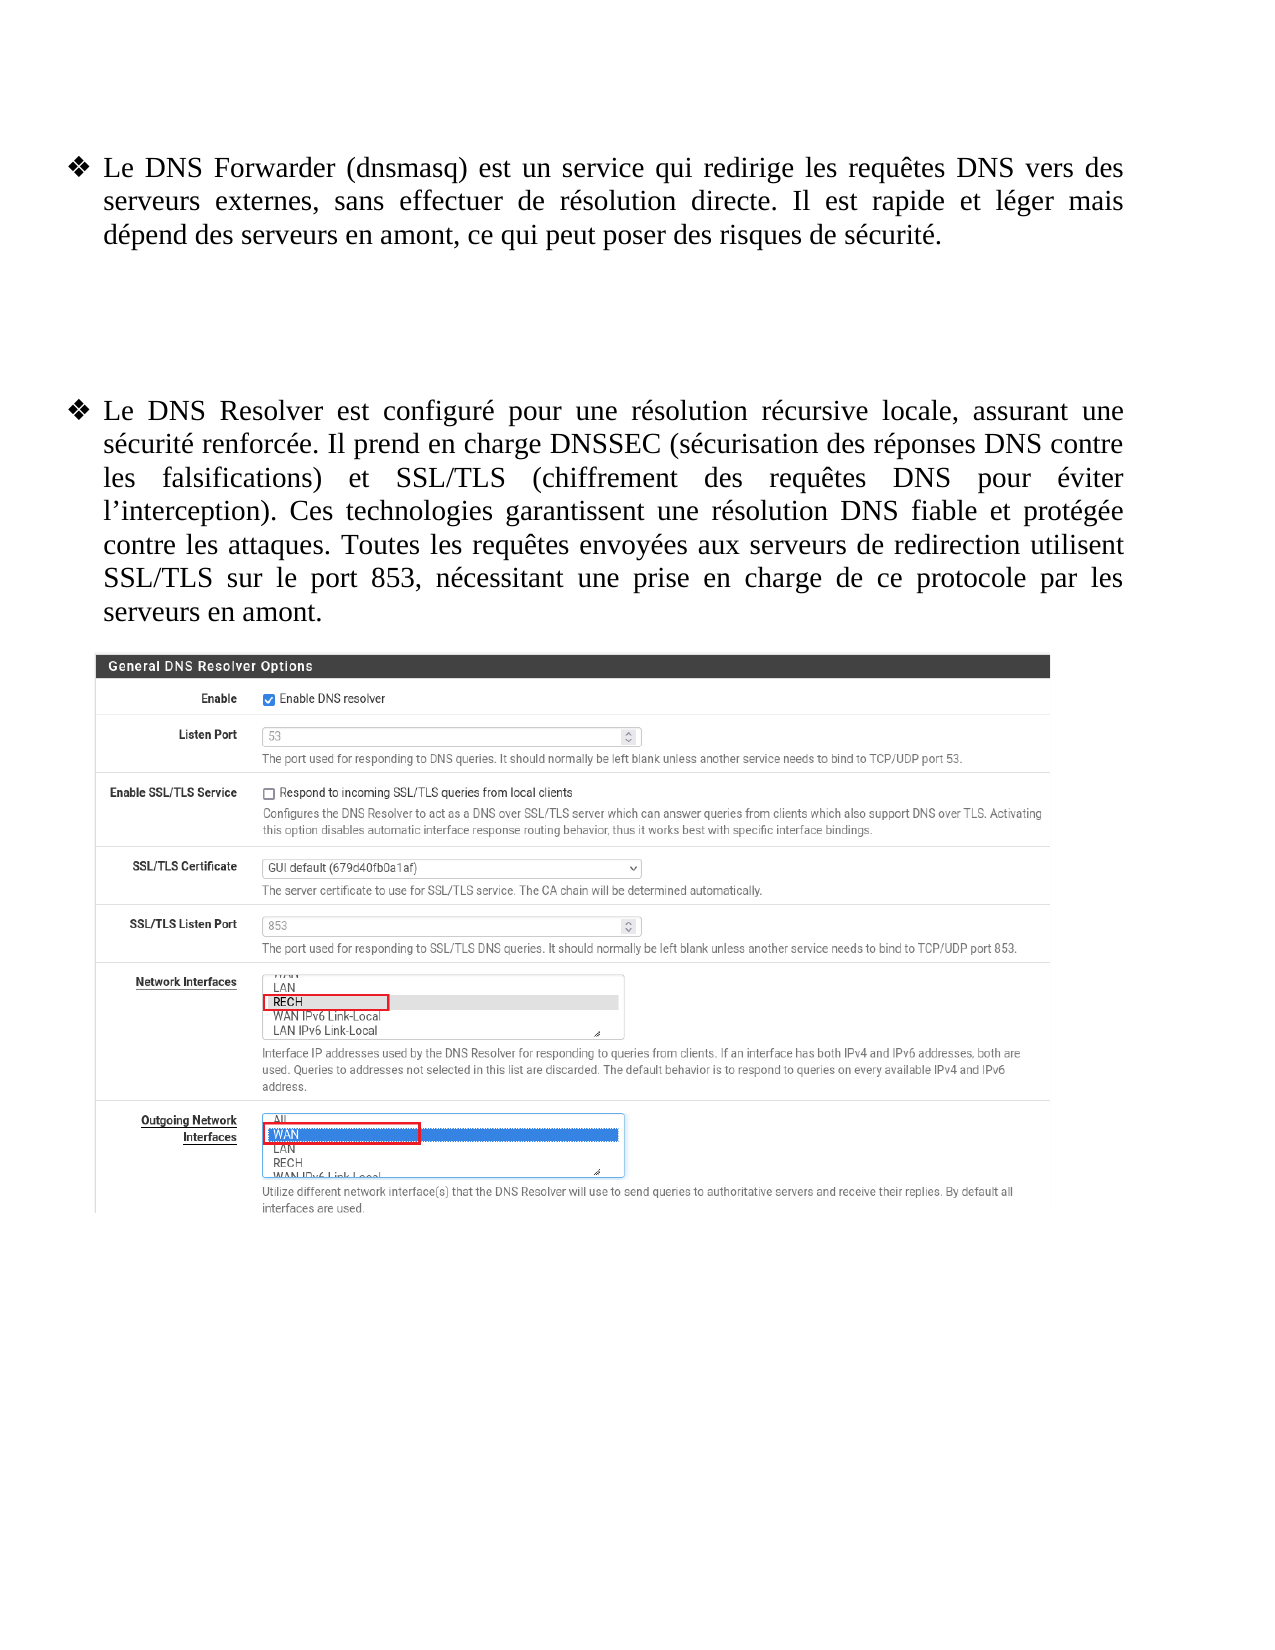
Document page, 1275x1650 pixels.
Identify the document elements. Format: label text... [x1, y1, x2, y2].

picture [93, 652, 1050, 1213]
list Le DNS Resolver est configuré pour une résolution récursive locale, assurant une sécurité renforcée. Il prend en charge DNSSEC (sécurisation des réponses DNS contre les falsifications) et SSL/TLS (chiffrement des requêtes DNS pour éviter l’interception). Ces technologies garantissent une résolution DNS fiable et protégée contre les attaques. Toutes les requêtes envoyées aux serveurs de redirection utilisent SSL/TLS sur le port 853, nécessitant une prise en charge de ce protocole par les serveurs en amont. [66, 393, 1125, 627]
list Le DNS Forwarder (dnsmasq) est un service qui redirige les requêtes DNS vers des serveurs externes, sans effectuer de résolution directe. Il est rapide et léger mais dépend des serveurs en amont, ce qui peut poser des risques de sécurité. [66, 150, 1125, 251]
